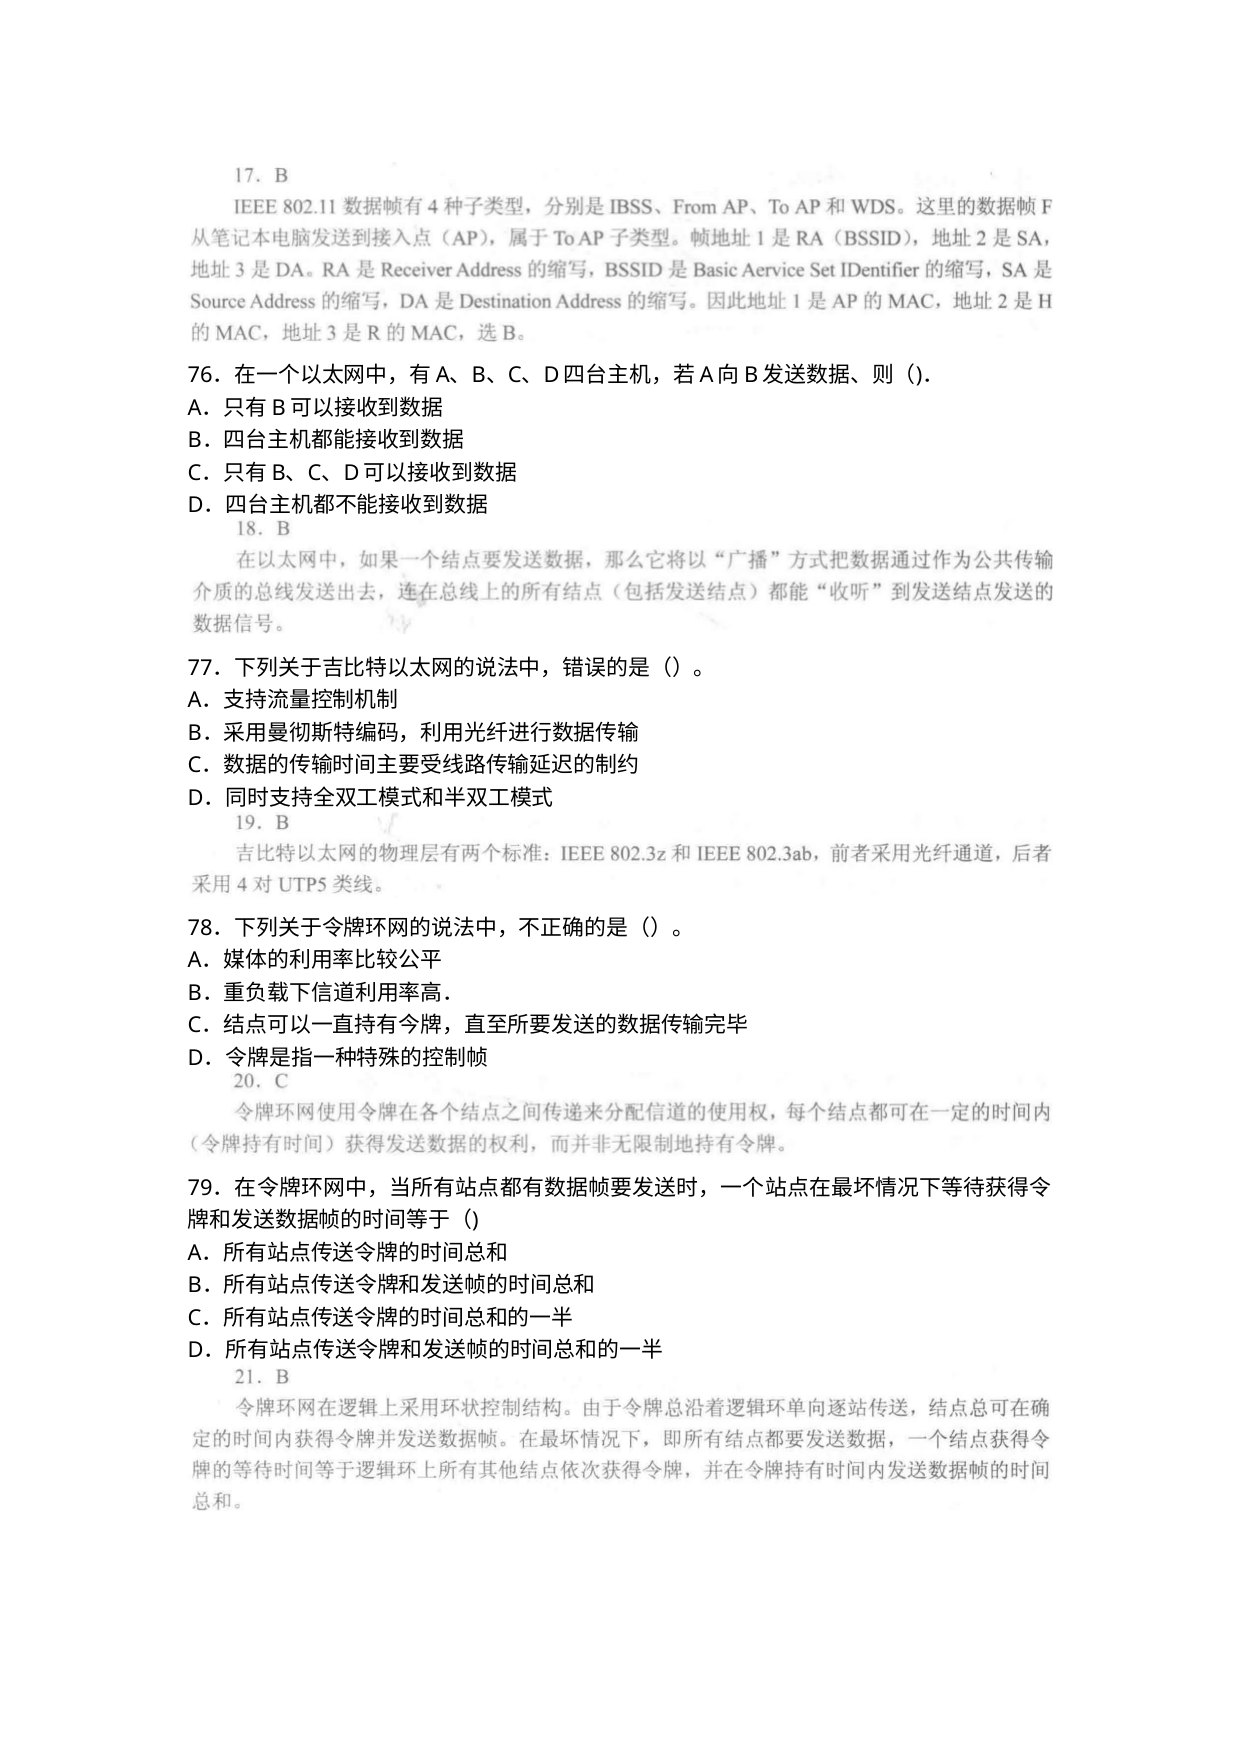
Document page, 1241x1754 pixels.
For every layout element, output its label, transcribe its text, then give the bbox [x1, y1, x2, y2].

text C．结点可以一直持有今牌，直至所要发送的数据传输完毕 [187, 1007, 1053, 1039]
text B．四台主机都能接收到数据 [187, 422, 1053, 454]
text 76．在一个以太网中，有A、B、C、D四台主机，若A向B发送数据、则（)． [187, 357, 1053, 389]
picture [187, 519, 1053, 634]
text A．只有B可以接收到数据 [187, 389, 1053, 422]
text D．同时支持全双工模式和半双工模式 [187, 779, 1053, 812]
text A．所有站点传送令牌的时间总和 [187, 1234, 1053, 1267]
picture [187, 1072, 1053, 1157]
picture [187, 1364, 1053, 1511]
text 78．下列关于令牌环网的说法中，不正确的是（）。 [187, 909, 1053, 942]
text B．重负载下信道利用率高． [187, 974, 1053, 1007]
text A．媒体的利用率比较公平 [187, 942, 1053, 974]
text 79．在令牌环网中，当所有站点都有数据帧要发送时，一个站点在最坏情况下等待获得令牌和发送数据帧的时间等于（) [187, 1169, 1053, 1234]
picture [187, 812, 1053, 898]
text B．采用曼彻斯特编码，利用光纤进行数据传输 [187, 714, 1053, 747]
text D．令牌是指一种特殊的控制帧 [187, 1039, 1053, 1072]
text D．所有站点传送令牌和发送帧的时间总和的一半 [187, 1332, 1053, 1364]
picture [187, 162, 1053, 343]
text B．所有站点传送令牌和发送帧的时间总和 [187, 1267, 1053, 1299]
text A．支持流量控制机制 [187, 682, 1053, 714]
text C．数据的传输时间主要受线路传输延迟的制约 [187, 747, 1053, 779]
text C．只有B、C、D可以接收到数据 [187, 454, 1053, 487]
text D．四台主机都不能接收到数据 [187, 487, 1053, 519]
text C．所有站点传送令牌的时间总和的一半 [187, 1299, 1053, 1332]
text 77．下列关于吉比特以太网的说法中，错误的是（）。 [187, 649, 1053, 682]
